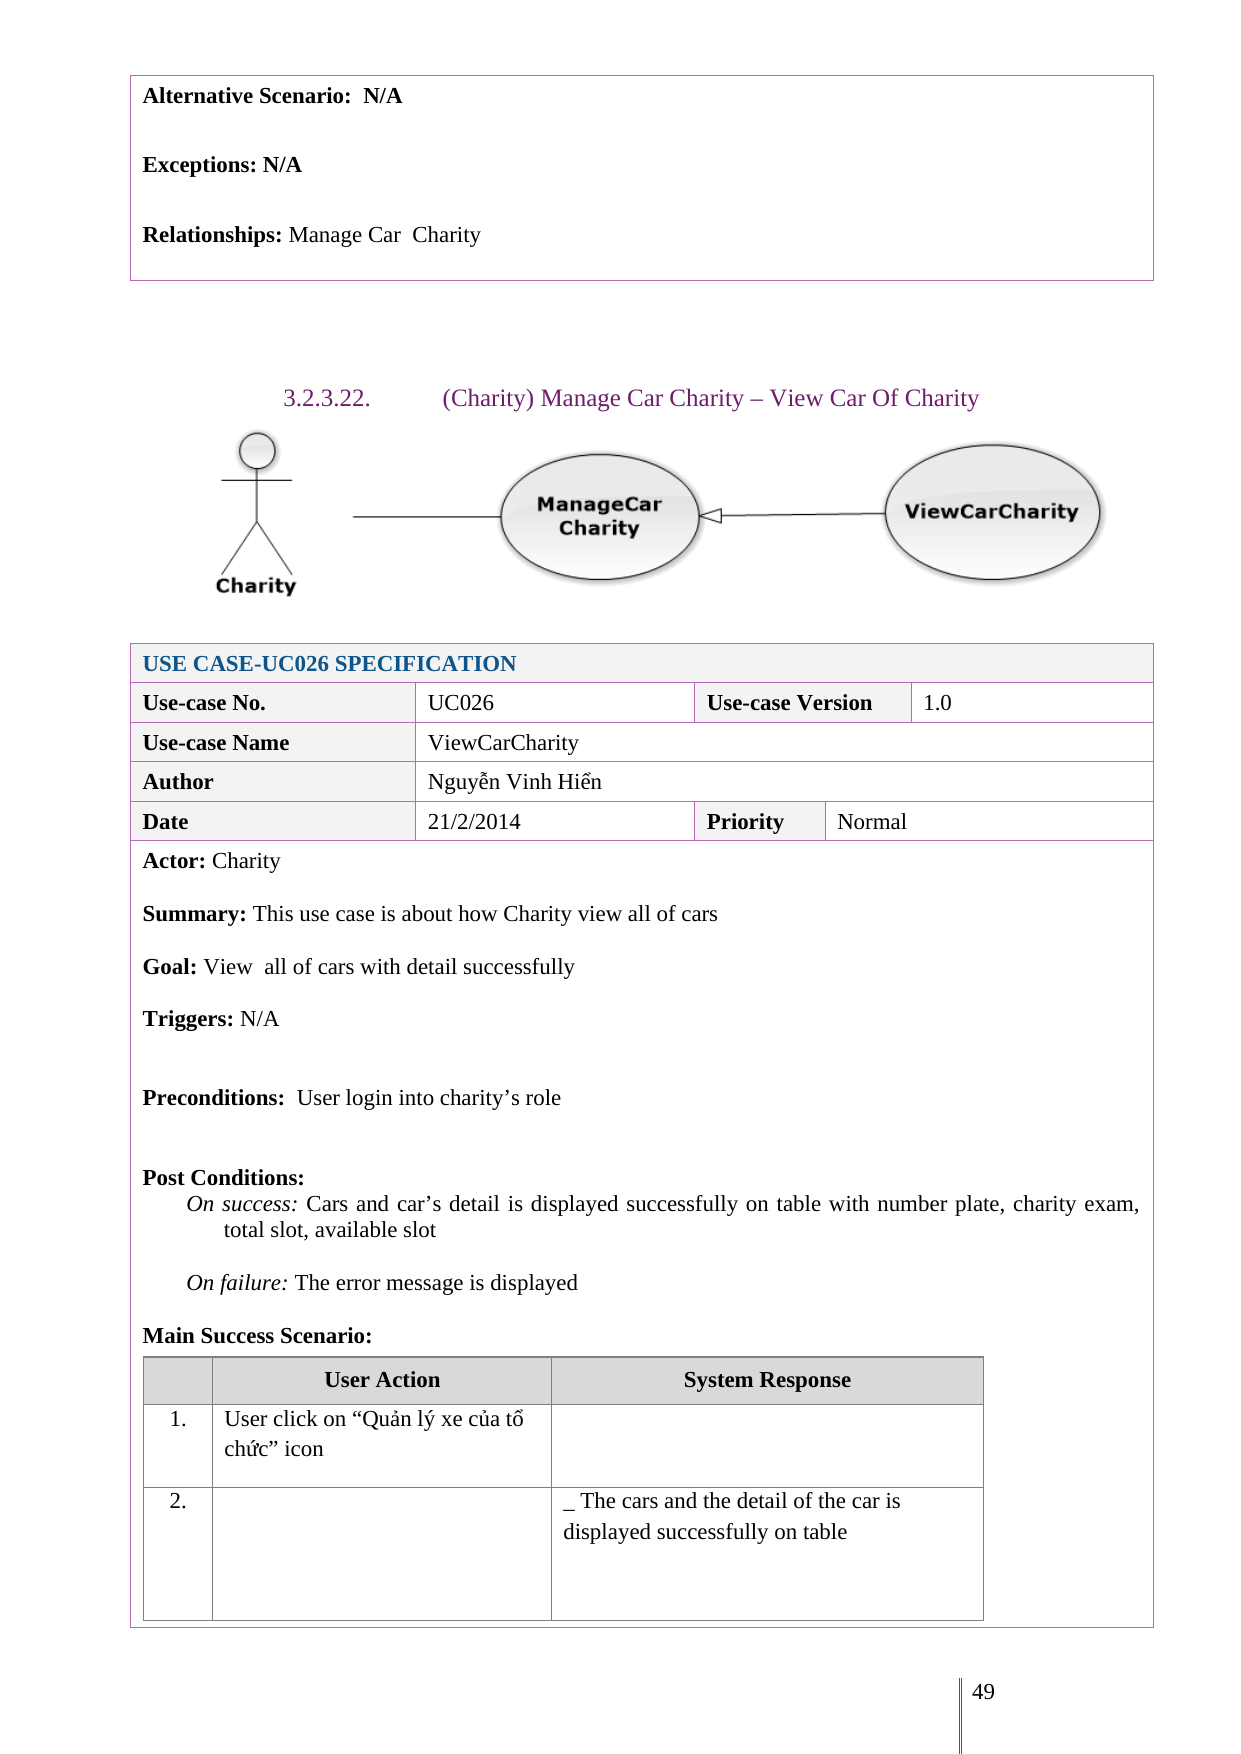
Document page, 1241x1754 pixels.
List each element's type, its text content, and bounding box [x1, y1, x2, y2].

table_cell UC026 [416, 683, 694, 722]
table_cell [131, 841, 1153, 1627]
table_cell 1.0 [912, 683, 1153, 722]
table_cell Use-case Name [131, 723, 415, 761]
table_cell Priority [695, 802, 825, 840]
table_cell Date [131, 802, 415, 840]
table_cell Nguyễn Vinh Hiển [416, 762, 1153, 801]
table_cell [131, 76, 1153, 279]
table_cell Use-case Version [695, 683, 911, 722]
table_cell Author [131, 762, 415, 801]
table_cell Use-case No. [131, 683, 415, 722]
subtitle (Charity) Manage Car Charity – View Car Of Charity [283, 383, 1165, 411]
table_cell Normal [826, 802, 1153, 840]
table_cell ViewCarCharity [416, 723, 1153, 761]
table_cell 21/2/2014 [416, 802, 694, 840]
picture [142, 415, 1118, 619]
table_header USE CASE-UC026 SPECIFICATION [131, 644, 1153, 682]
